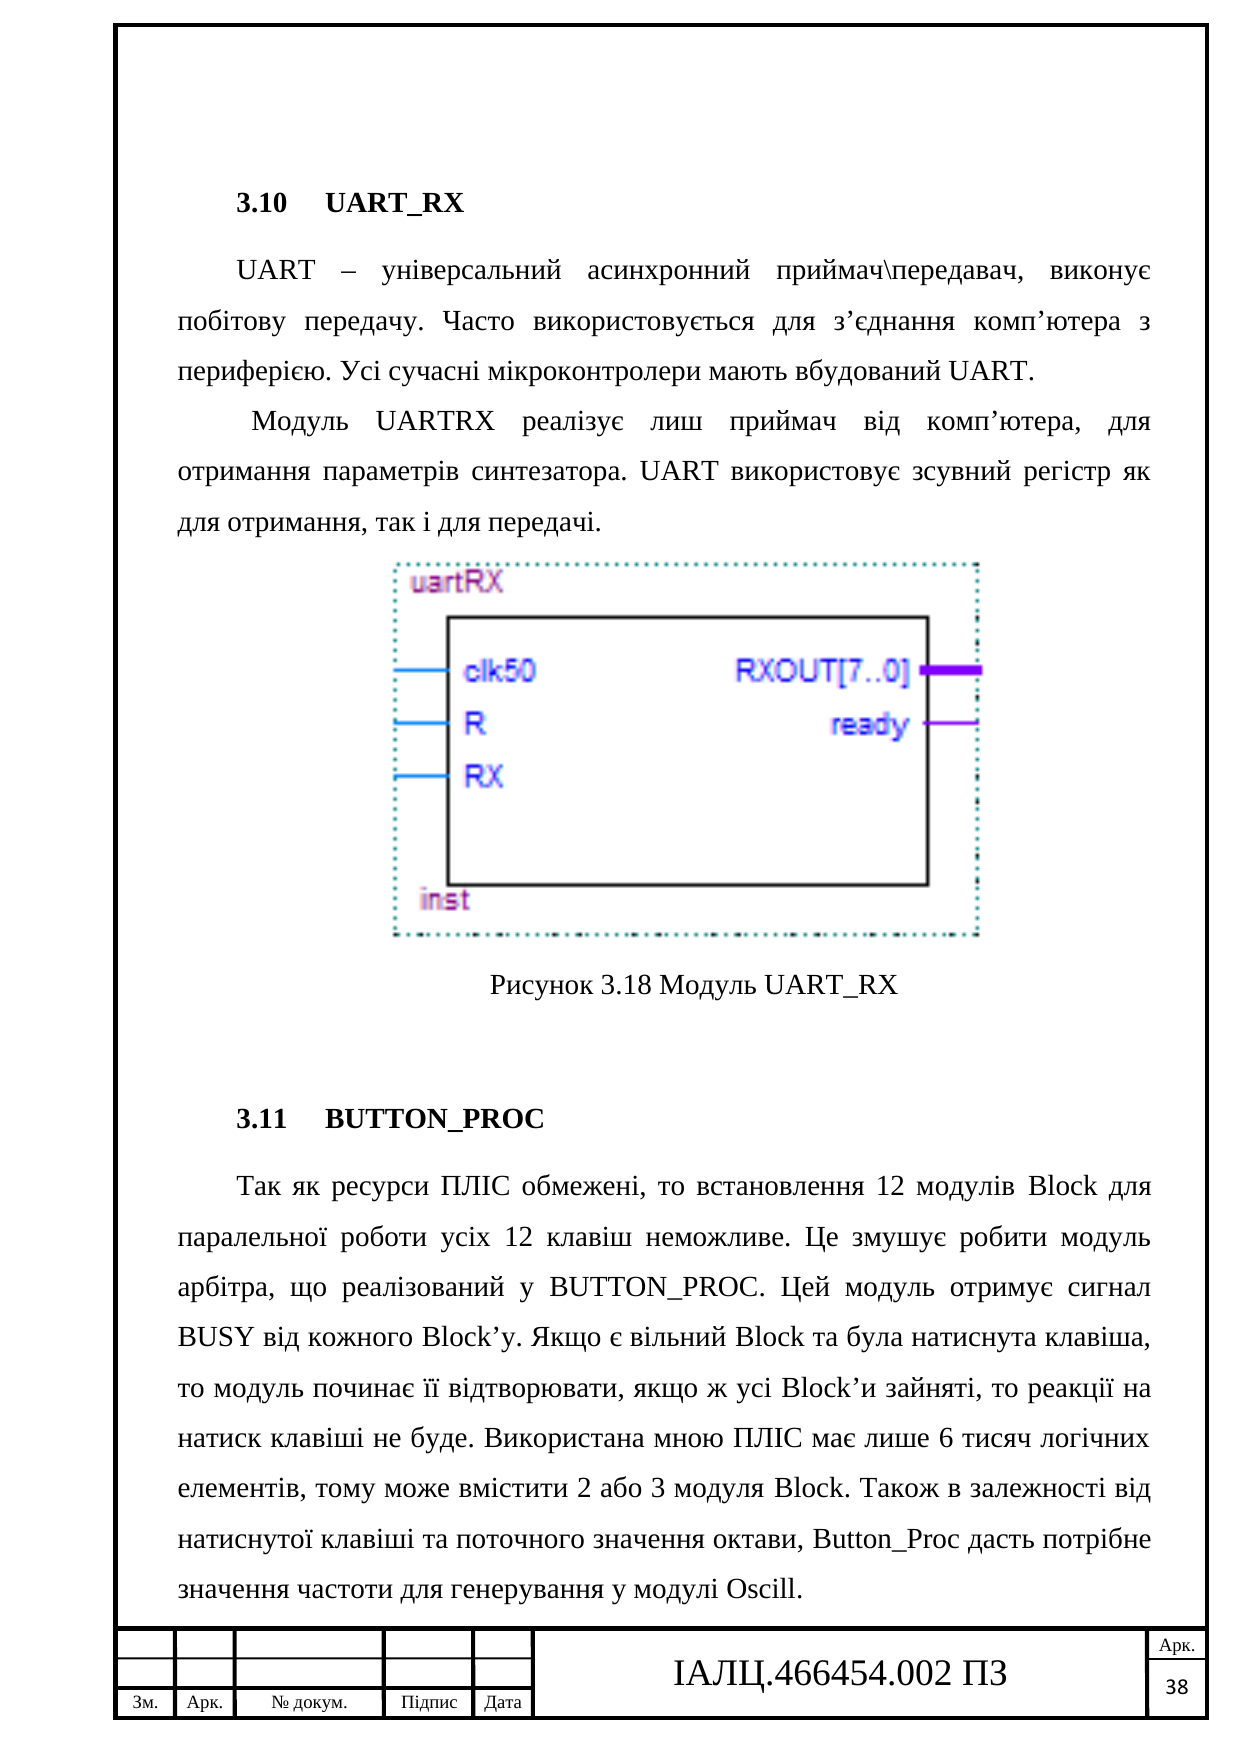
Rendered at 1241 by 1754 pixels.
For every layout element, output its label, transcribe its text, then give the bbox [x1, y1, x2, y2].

list Так як ресурси ПЛІС обмежені, то встановлення 12 модулів Block для паралельної роботи усіх 12 клавіш неможливе. Це змушує робити модуль арбітра, що реалізований у BUTTON_PROC. Цей модуль отримує сигнал BUSY від кожного Block’у. Якщо є вільний Block та була натиснута клавіша, то модуль починає її відтворювати, якщо ж усі Block’и зайняті, то реакції на натиск клавіші не буде. Використана мною ПЛІС має лише 6 тисяч логічних елементів, тому може вмістити 2 або 3 модуля Block. Також в залежності від натиснутої клавіші та поточного значення октави, Button_Proc дасть потрібне значення частоти для генерування у модулі Oscill. [177, 1168, 1152, 1604]
list Модуль UARTRX реалізує лиш приймач від комп’ютера, для отримання параметрів синтезатора. UART використовує зсувний регістр як для отримання, так і для передачі. [177, 403, 1152, 537]
list Рисунок 3.18 Модуль UART_RX [177, 967, 1152, 1001]
list UART_RX [177, 185, 1152, 219]
picture [388, 554, 1000, 954]
list BUTTON_PROC [177, 1101, 1152, 1135]
list UART – універсальний асинхронний приймач\передавач, виконує побітову передачу. Часто використовується для з’єднання комп’ютера з периферією. Усі сучасні мікроконтролери мають вбудований UART. [177, 252, 1152, 386]
